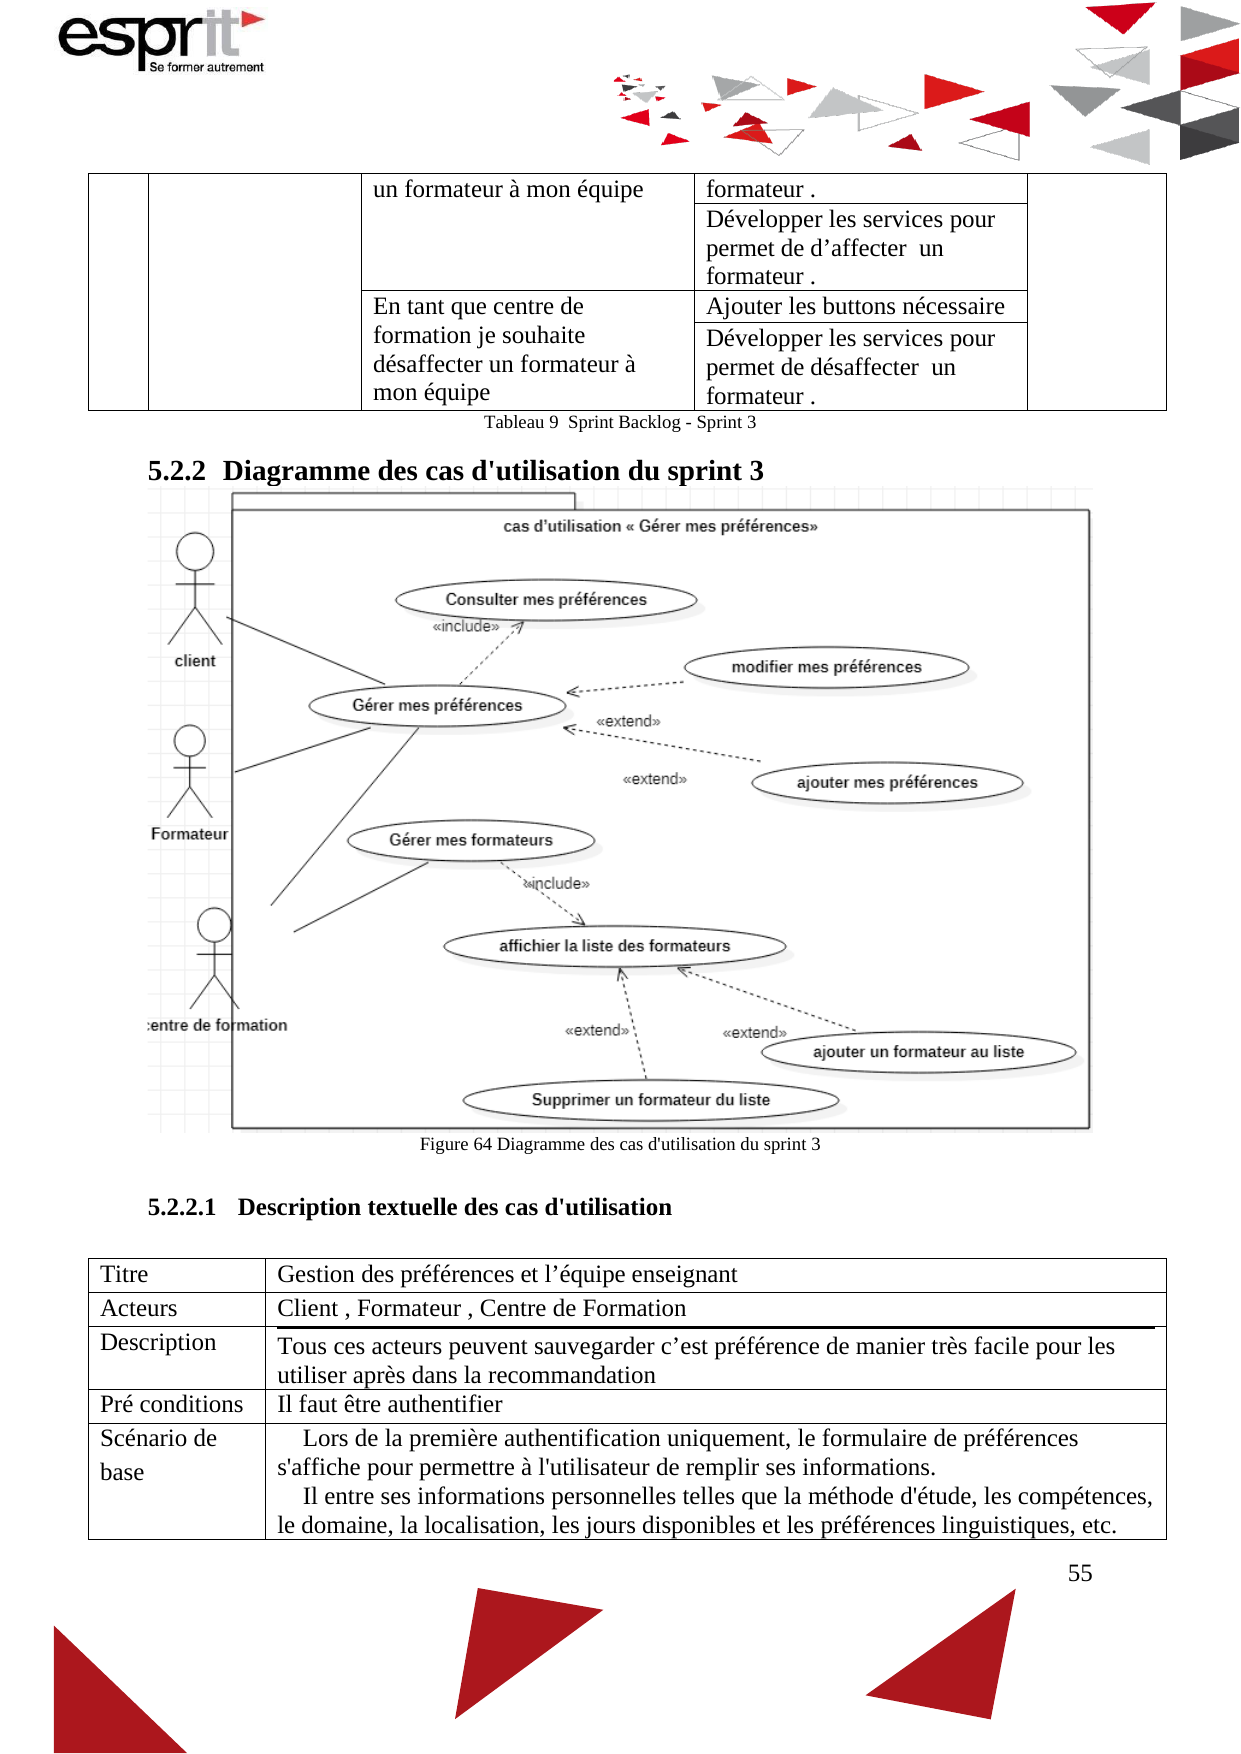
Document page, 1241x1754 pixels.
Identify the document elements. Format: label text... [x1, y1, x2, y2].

text Figure 64 Diagramme des cas d'utilisation du sprint 3 [148, 1133, 1093, 1154]
table_header Titre [89, 1259, 265, 1292]
picture [147, 486, 1093, 1133]
table_cell Développer les services pour permet de d’affecter un formateur . [695, 174, 1027, 203]
table_cell En tant que centre de formation je souhaite affecter un formateur à mon équipe [362, 174, 694, 290]
table_header Gestion des préférences et l’équipe enseignant [266, 1259, 1166, 1292]
subtitle Diagramme des cas d'utilisation du sprint 3 [148, 453, 1093, 486]
table_cell Pré conditions [89, 1390, 265, 1422]
table_cell Il faut être authentifier [266, 1390, 1166, 1422]
text Tableau 9 Sprint Backlog - Sprint 3 [148, 411, 1093, 432]
subtitle Description textuelle des cas d'utilisation [148, 1192, 1093, 1221]
table_cell Scénario de base [89, 1424, 265, 1538]
picture [613, 0, 1241, 167]
table_cell Développer les services pour permet de désaffecter un formateur . [695, 323, 1027, 409]
table_cell Ajouter les buttons nécessaire [695, 291, 1027, 322]
table_cell  Lors de la première authentification uniquement, le formulaire de préférences s'affiche pour permettre à l'utilisateur de remplir ses informations.  Il entre ses informations personnelles telles que la méthode d'étude, les compétences, le domaine, la localisation, les jours disponibles et les préférences linguistiques, etc. [266, 1424, 1166, 1538]
table_cell Tous ces acteurs peuvent sauvegarder c’est préférence de manier très facile pour les utiliser après dans la recommandation [266, 1327, 1166, 1388]
table_cell En tant que centre de formation je souhaite désaffecter un formateur à mon équipe [362, 291, 694, 409]
table_cell Acteurs [89, 1293, 265, 1326]
table_cell Description [89, 1327, 265, 1388]
table_cell Client , Formateur , Centre de Formation [266, 1293, 1166, 1326]
table_cell Développer les services pour permet de d’affecter un formateur . [695, 204, 1027, 290]
picture [54, 7, 269, 75]
